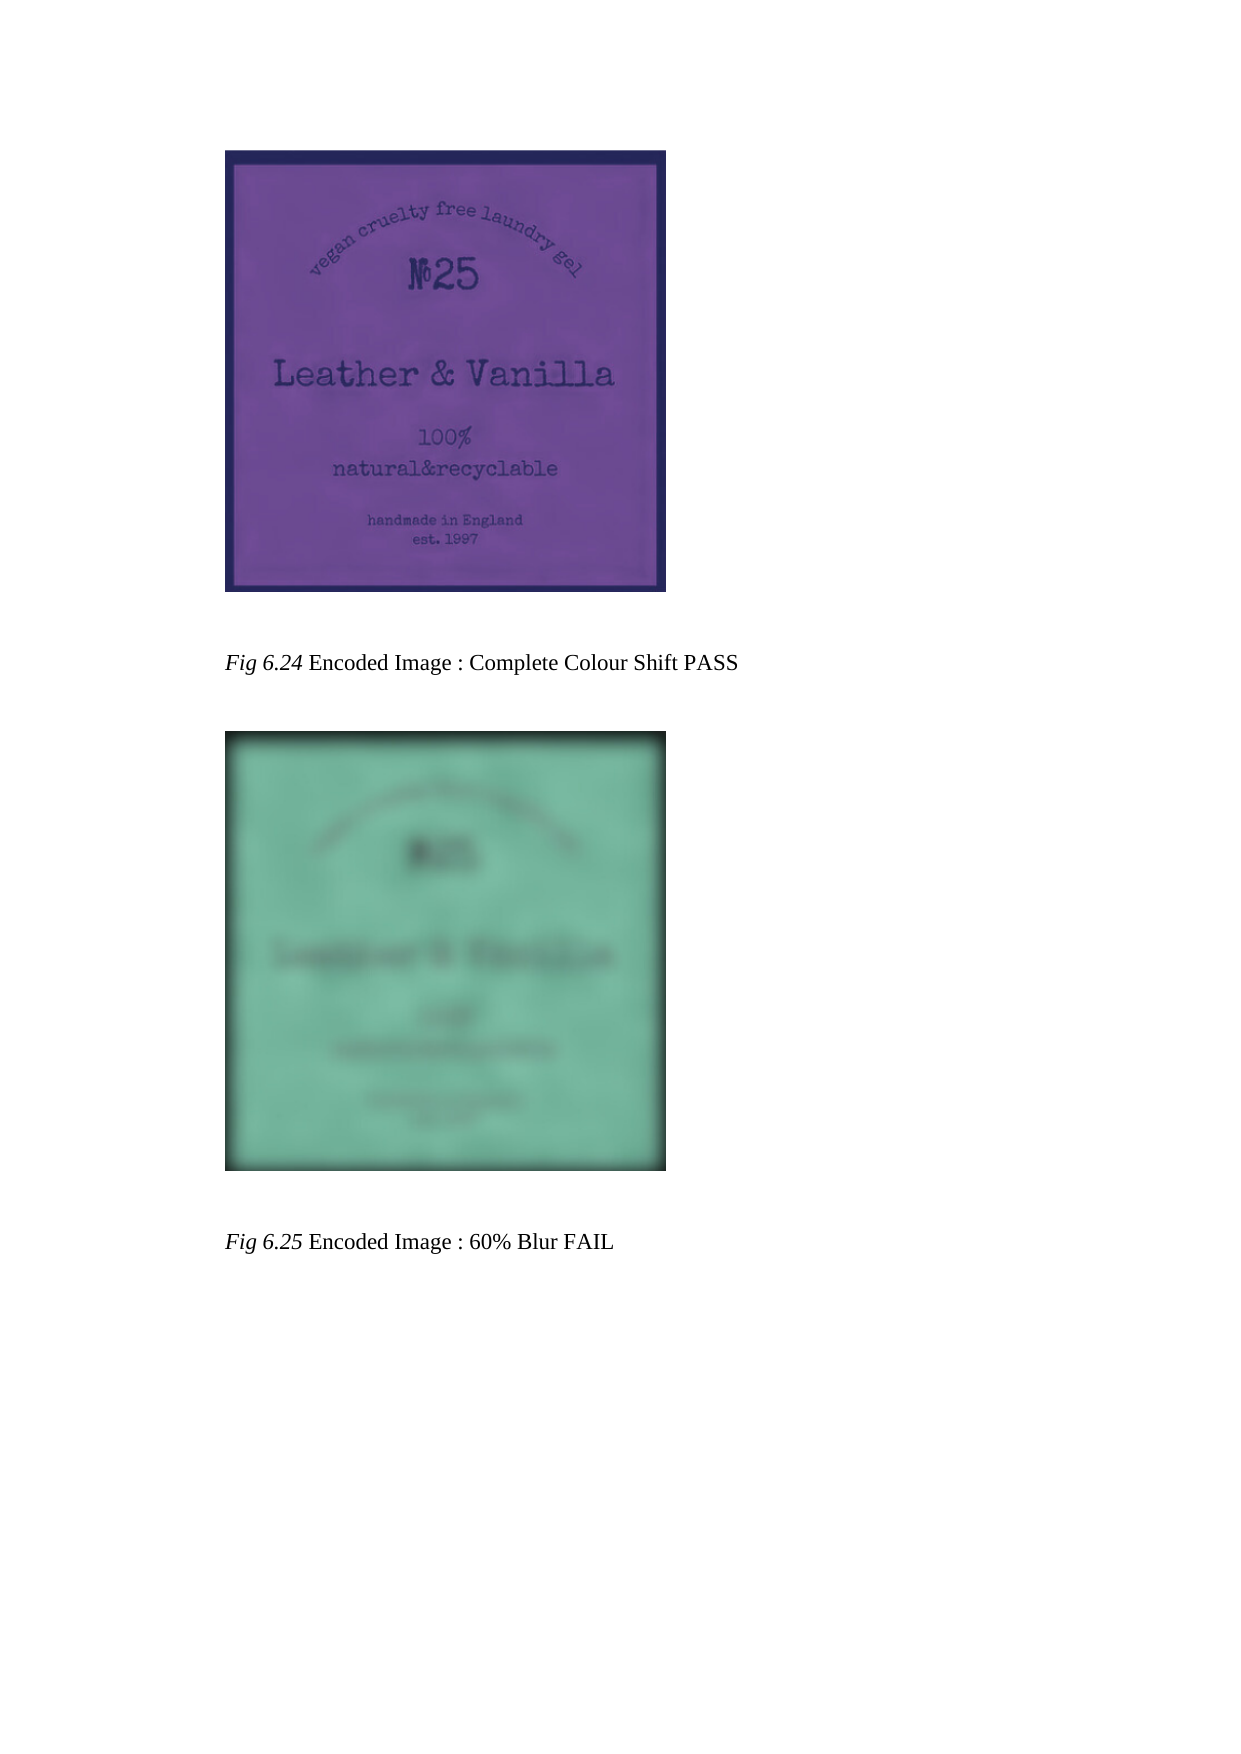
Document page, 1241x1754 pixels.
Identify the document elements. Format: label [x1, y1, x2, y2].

picture [225, 150, 666, 592]
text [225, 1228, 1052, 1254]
picture [225, 731, 666, 1171]
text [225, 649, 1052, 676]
